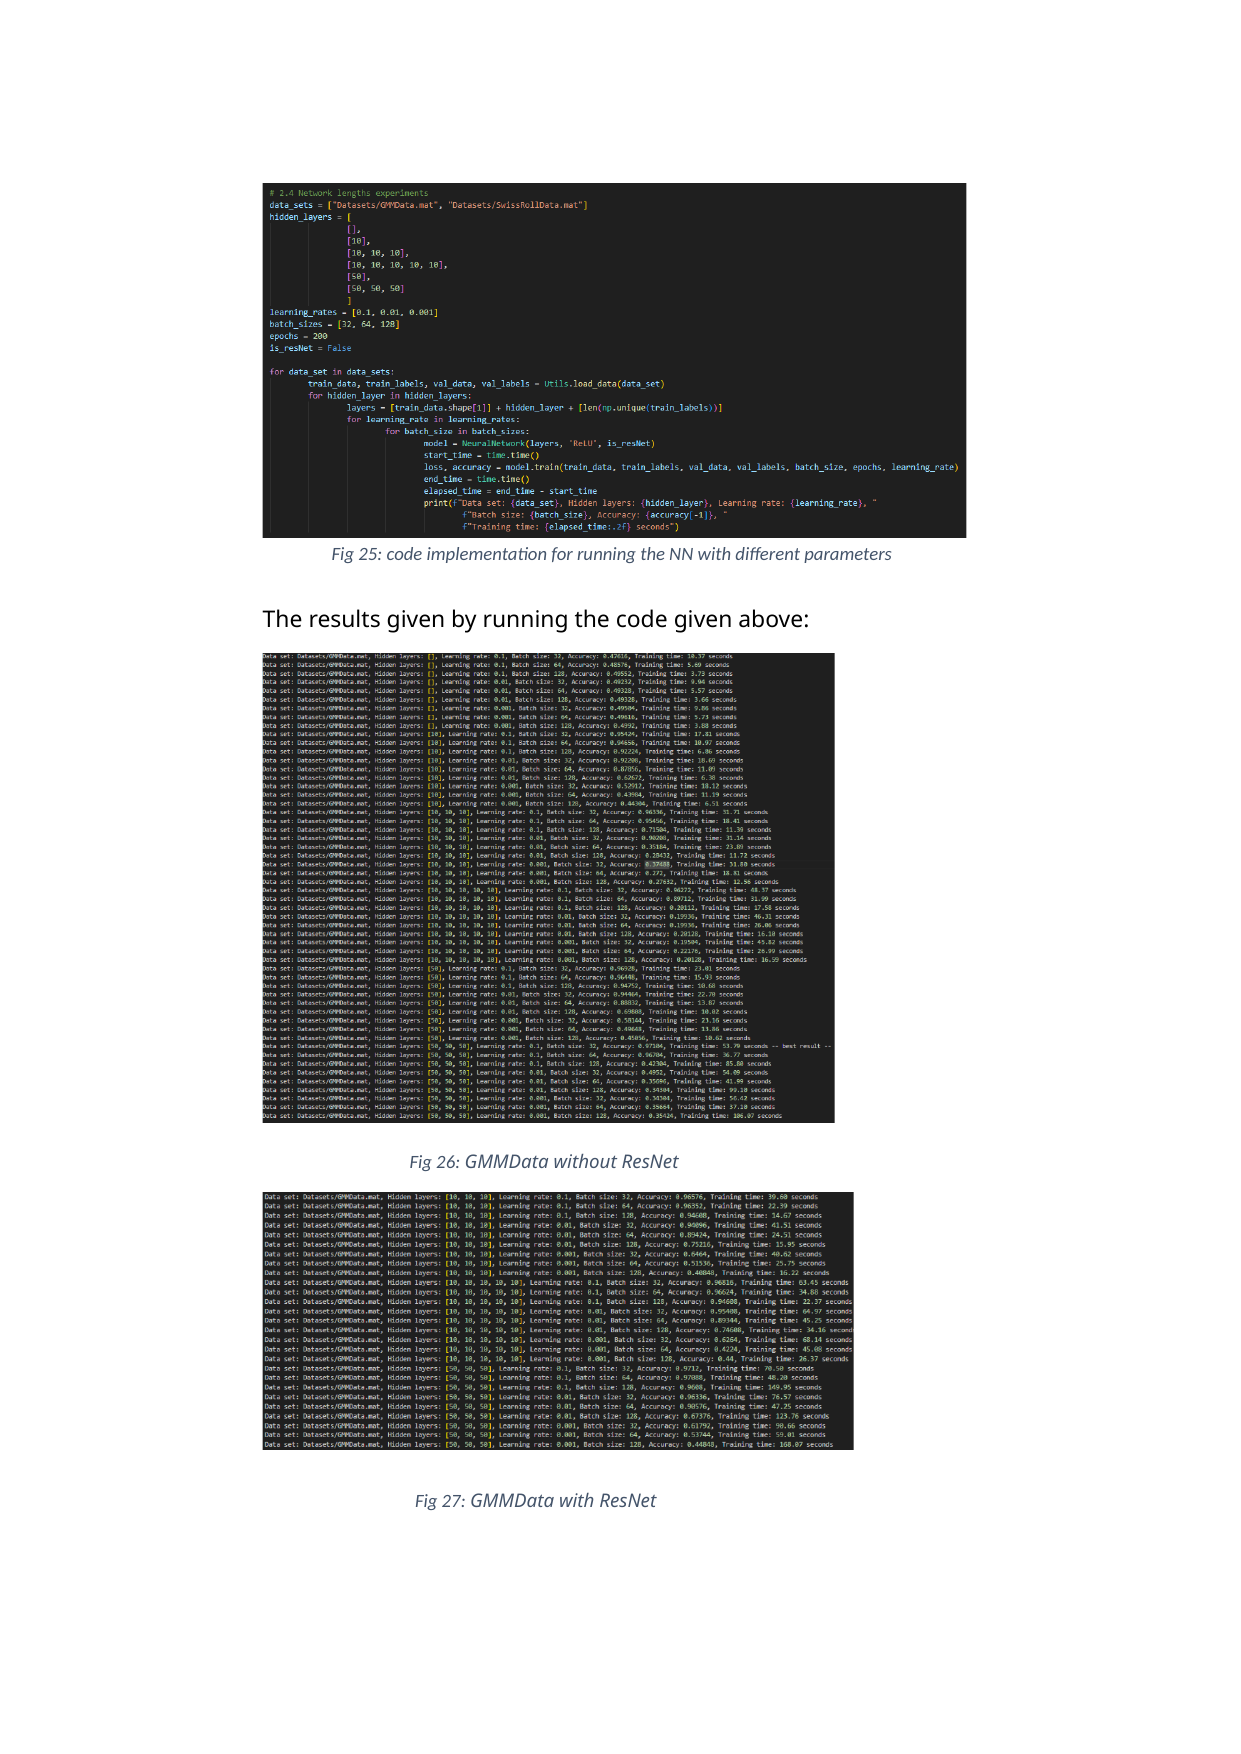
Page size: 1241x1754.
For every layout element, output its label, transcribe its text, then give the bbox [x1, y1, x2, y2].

picture [262, 183, 967, 538]
picture [262, 653, 835, 1123]
text The results given by running the code given above: [262, 603, 1053, 634]
picture [262, 1192, 854, 1450]
